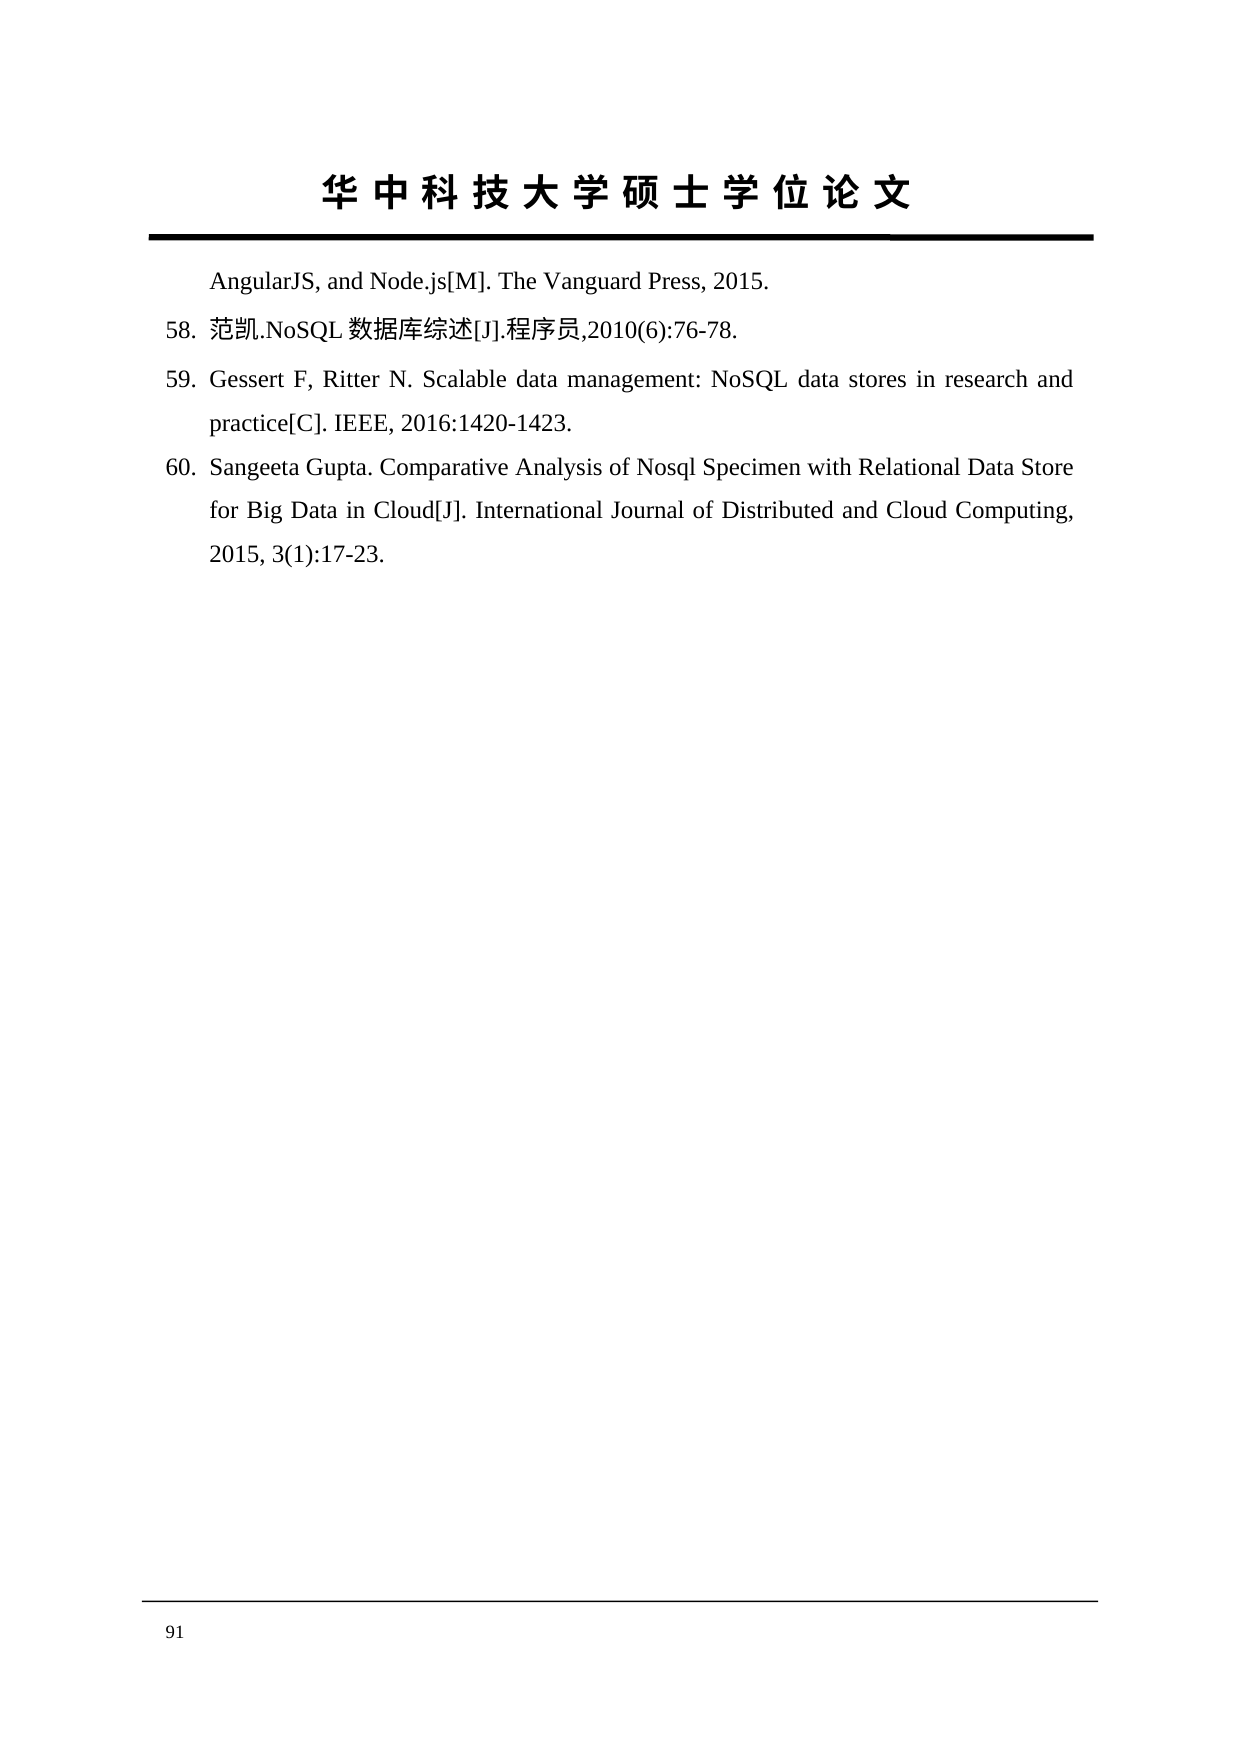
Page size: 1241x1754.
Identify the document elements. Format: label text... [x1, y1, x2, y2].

list 范凯.NoSQL数据库综述[J].程序员,2010(6):76-78. [165, 309, 1075, 346]
list Sangeeta Gupta. Comparative Analysis of Nosql Specimen with Relational Data Store for Big Data in Cloud[J]. International Journal of Distributed and Cloud Computing, 2015, 3(1):17-23. [165, 452, 1075, 568]
list Gessert F, Ritter N. Scalable data management: NoSQL data stores in research and practice[C]. IEEE, 2016:1420-1423. [165, 364, 1075, 437]
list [165, 266, 1075, 294]
